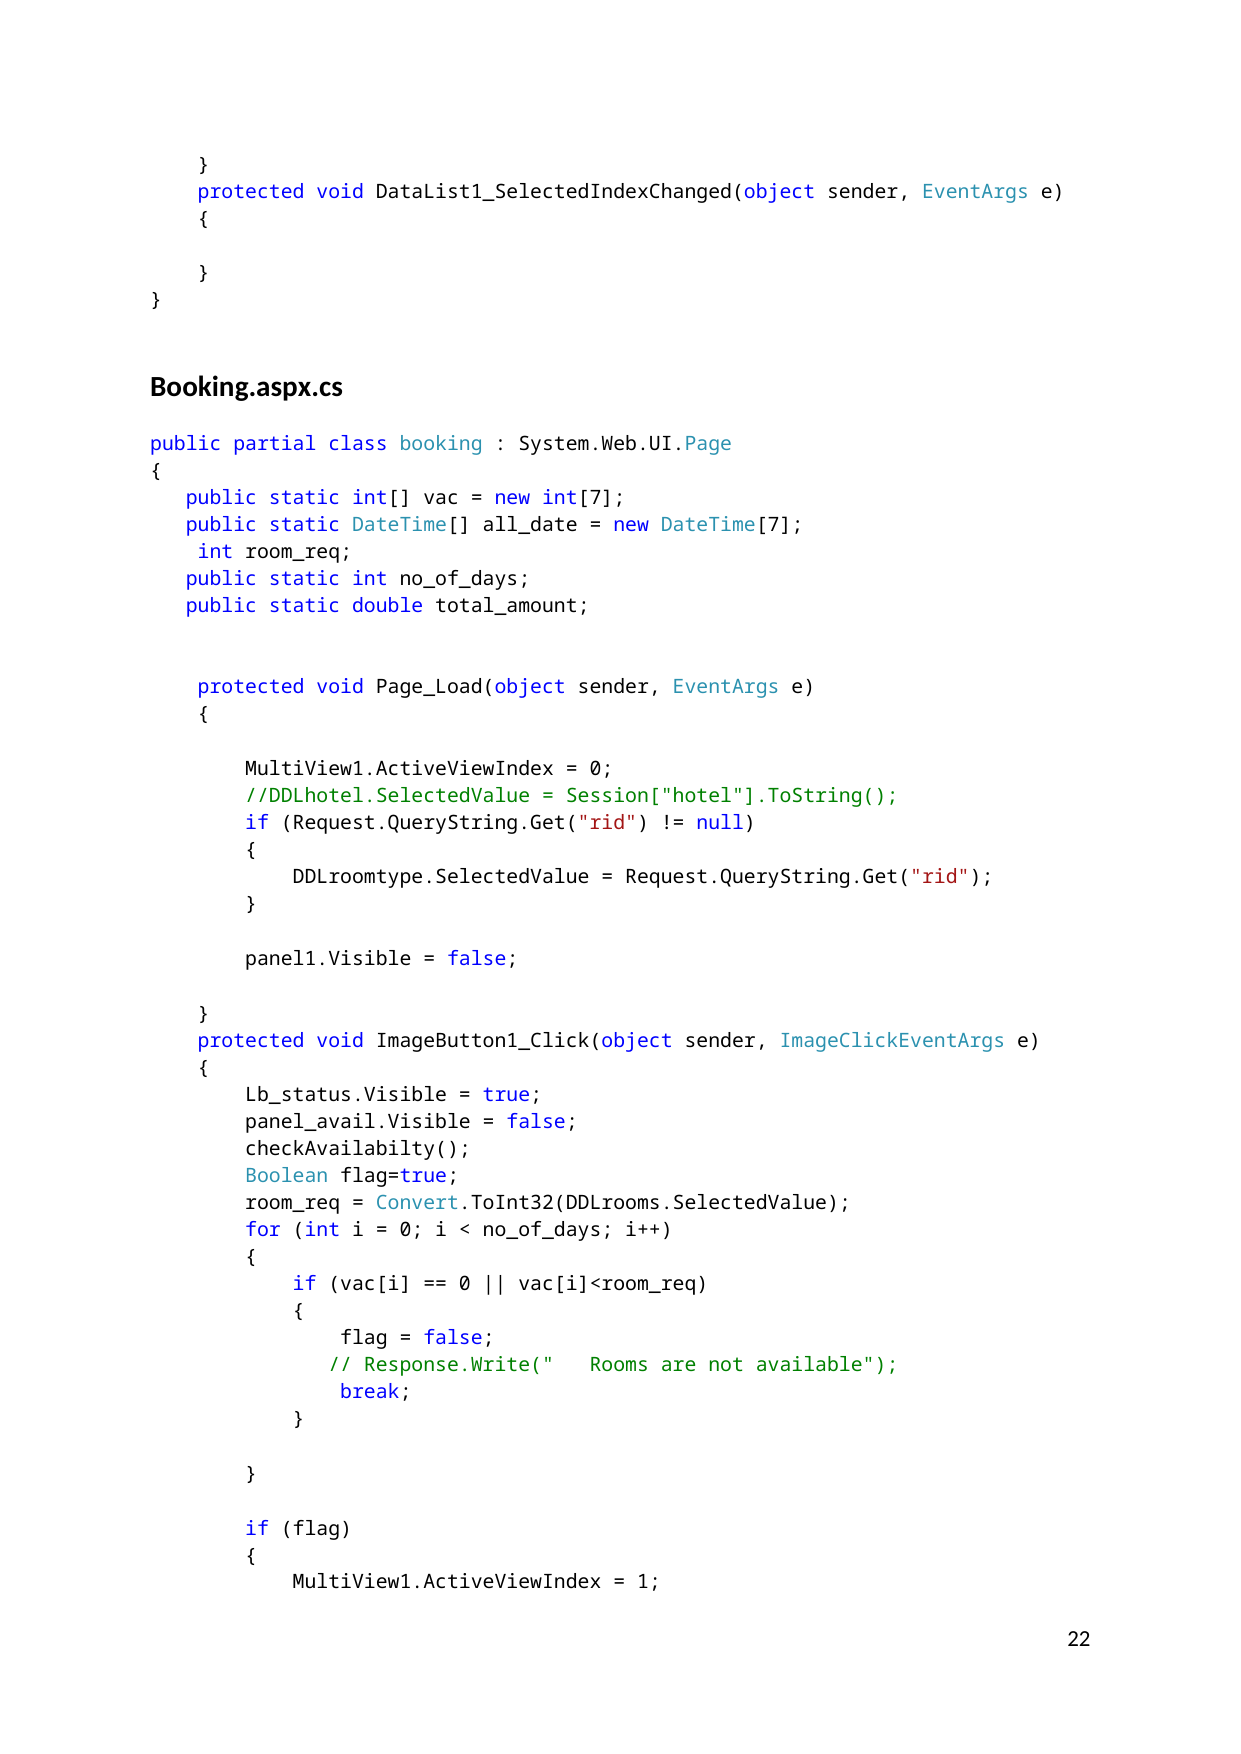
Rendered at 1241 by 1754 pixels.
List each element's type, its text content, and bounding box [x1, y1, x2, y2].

text Boolean flag=true; [150, 1161, 1090, 1188]
text } [150, 1404, 1090, 1431]
text Booking.aspx.cs [150, 368, 1090, 403]
text break; [150, 1377, 1090, 1404]
text { [150, 1296, 1090, 1323]
text } [150, 999, 1090, 1026]
text room_req = Convert.ToInt32(DDLrooms.SelectedValue); [150, 1188, 1090, 1215]
text if (vac[i] == 0 || vac[i]<room_req) [150, 1269, 1090, 1296]
text { [150, 1242, 1090, 1269]
text MultiView1.ActiveViewIndex = 1; [150, 1568, 1090, 1595]
text public static int[] vac = new int[7]; [150, 483, 1090, 510]
text public static int no_of_days; [150, 564, 1090, 591]
text protected void ImageButton1_Click(object sender, ImageClickEventArgs e) [150, 1026, 1090, 1053]
text public static DateTime[] all_date = new DateTime[7]; [150, 510, 1090, 537]
text Lb_status.Visible = true; [150, 1080, 1090, 1107]
text MultiView1.ActiveViewIndex = 0; [150, 754, 1090, 781]
text public static double total_amount; [150, 591, 1090, 618]
text flag = false; [150, 1323, 1090, 1350]
text } [150, 1459, 1090, 1486]
text } [150, 150, 1090, 177]
text { [150, 456, 1090, 483]
text for (int i = 0; i < no_of_days; i++) [150, 1215, 1090, 1242]
text } [150, 258, 1090, 285]
text // Response.Write(" Rooms are not available"); [150, 1350, 1090, 1377]
text if (Request.QueryString.Get("rid") != null) [150, 808, 1090, 835]
text public partial class booking : System.Web.UI.Page [150, 429, 1090, 456]
text panel1.Visible = false; [150, 944, 1090, 971]
text if (flag) [150, 1514, 1090, 1541]
text //DDLhotel.SelectedValue = Session["hotel"].ToString(); [150, 781, 1090, 808]
text DDLroomtype.SelectedValue = Request.QueryString.Get("rid"); [150, 862, 1090, 889]
text protected void DataList1_SelectedIndexChanged(object sender, EventArgs e) [150, 177, 1090, 204]
text { [150, 204, 1090, 231]
text protected void Page_Load(object sender, EventArgs e) [150, 672, 1090, 699]
text { [150, 1053, 1090, 1080]
text panel_avail.Visible = false; [150, 1107, 1090, 1134]
text { [150, 699, 1090, 726]
text { [150, 1541, 1090, 1568]
text } [150, 889, 1090, 916]
text { [150, 835, 1090, 862]
text } [150, 285, 1090, 312]
text checkAvailabilty(); [150, 1134, 1090, 1161]
text int room_req; [150, 537, 1090, 564]
